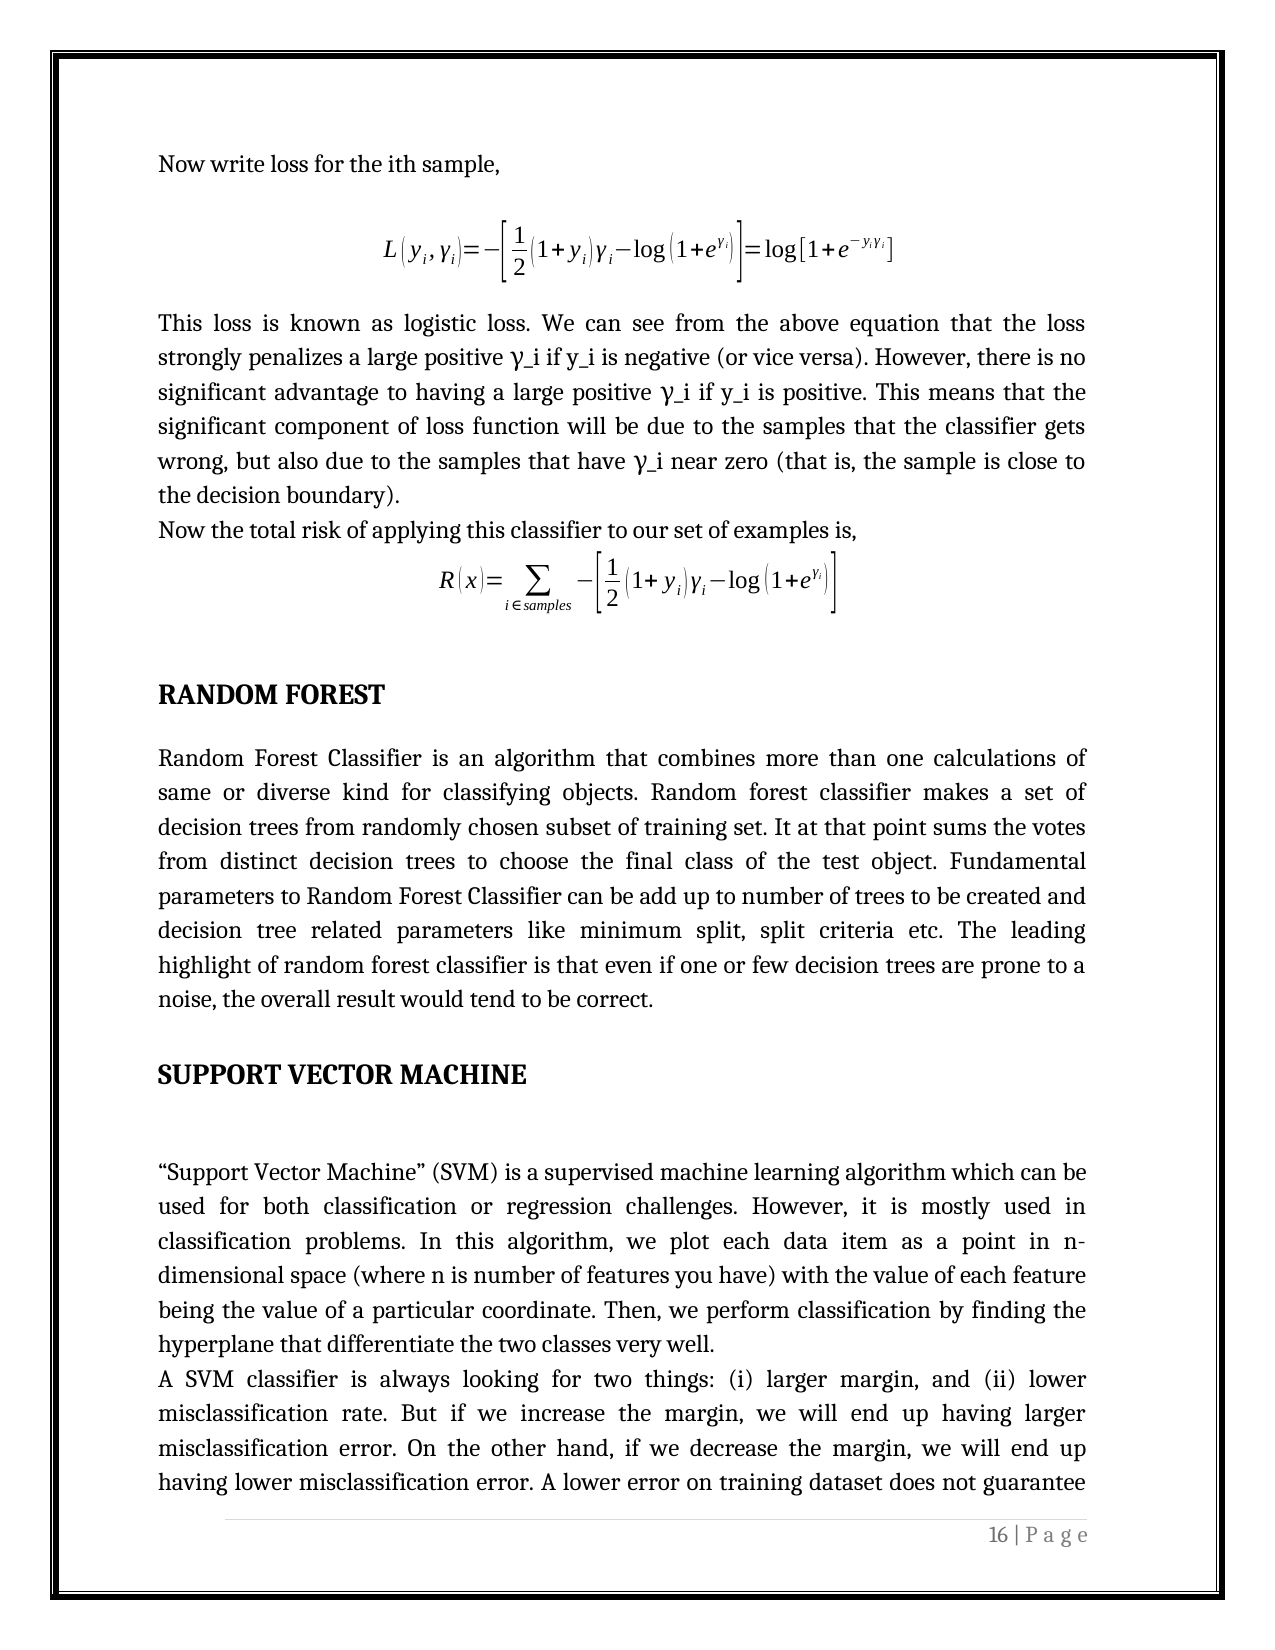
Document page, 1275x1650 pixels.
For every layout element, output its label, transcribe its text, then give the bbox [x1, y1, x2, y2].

subtitle SUPPORT VECTOR MACHINE [158, 1058, 1087, 1092]
subtitle RANDOM FOREST [158, 678, 1087, 712]
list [158, 1365, 1087, 1497]
list Random Forest Classifier is an algorithm that combines more than one calculations of same or diverse kind for classifying objects. Random forest classifier makes a set of decision trees from randomly chosen subset of training set. It at that point sums the votes from distinct decision trees to choose the final class of the test object. Fundamental parameters to Random Forest Classifier can be add up to number of trees to be created and decision tree related parameters like minimum split, split criteria etc. The leading highlight of random forest classifier is that even if one or few decision trees are prone to a noise, the overall result would tend to be correct. [158, 744, 1087, 1014]
list Now the total risk of applying this classifier to our set of examples is, [158, 516, 1087, 544]
list “Support Vector Machine” (SVM) is a supervised machine learning algorithm which can be used for both classification or regression challenges. However, it is mostly used in classification problems. In this algorithm, we plot each data item as a point in n-dimensional space (where n is number of features you have) with the value of each feature being the value of a particular coordinate. Then, we perform classification by finding the hyperplane that differentiate the two classes very well. [158, 1158, 1087, 1359]
list This loss is known as logistic loss. We can see from the above equation that the loss strongly penalizes a large positive γ_i if y_i is negative (or vice versa). However, there is no significant advantage to having a large positive γ_i if y_i is positive. This means that the significant component of loss function will be due to the samples that the classifier gets wrong, but also due to the samples that have γ_i near zero (that is, the sample is close to the decision boundary). [158, 309, 1087, 510]
list Now write loss for the ith sample, [158, 150, 1087, 179]
